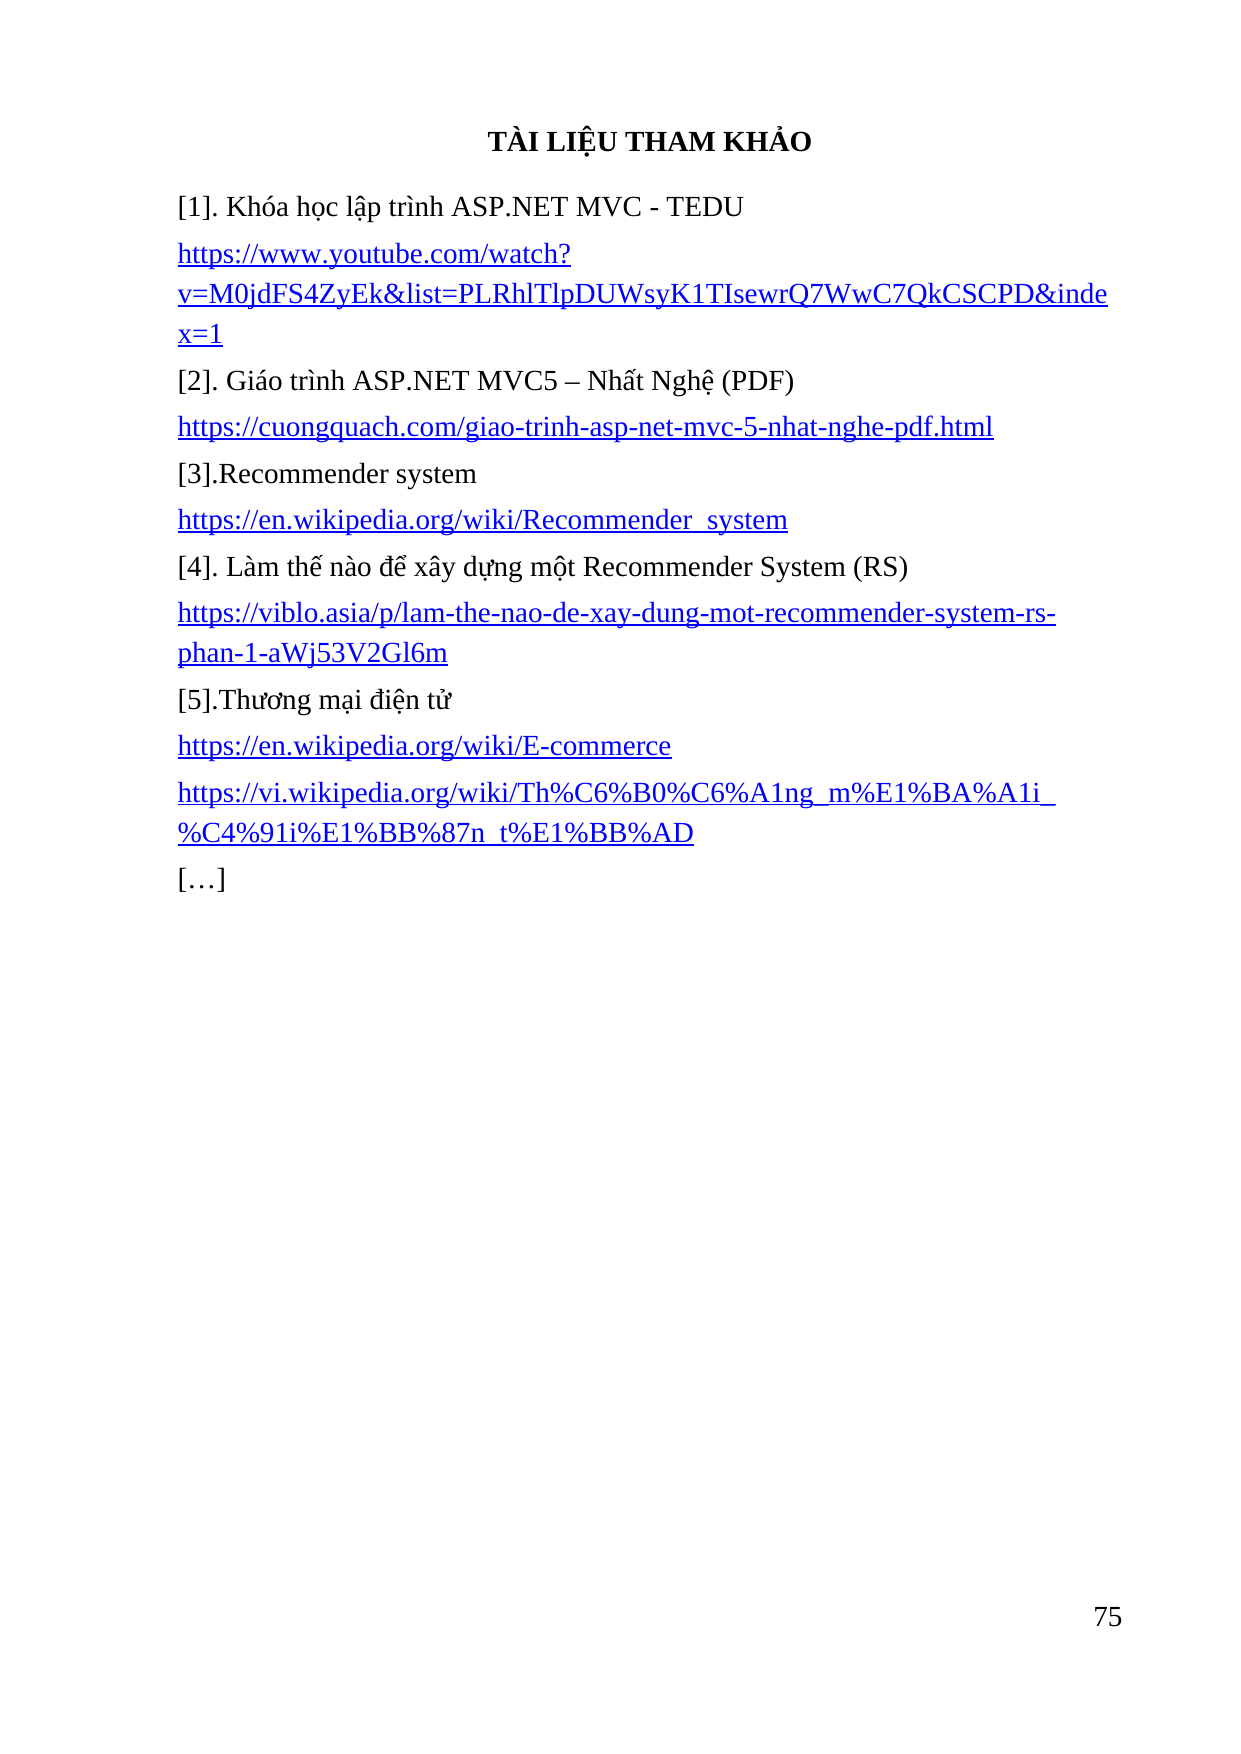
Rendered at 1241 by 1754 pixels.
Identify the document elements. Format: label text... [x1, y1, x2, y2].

text [1]. Khóa học lập trình ASP.NET MVC - TEDU [177, 189, 1122, 223]
text https://en.wikipedia.org/wiki/E-commerce [177, 728, 1122, 762]
text https://vi.wikipedia.org/wiki/Th%C6%B0%C6%A1ng_m%E1%BA%A1i_%C4%91i%E1%BB%87n_t%E1%BB%AD [177, 775, 1122, 848]
text [5].Thương mại điện tử [177, 682, 1122, 715]
text [4]. Làm thế nào để xây dựng một Recommender System (RS) [177, 549, 1122, 582]
text [3].Recommender system [177, 456, 1122, 489]
text https://www.youtube.com/watch?v=M0jdFS4ZyEk&list=PLRhlTlpDUWsyK1TIsewrQ7WwC7QkCSCPD&index=1 [177, 236, 1122, 350]
text […] [177, 861, 1122, 895]
text [2]. Giáo trình ASP.NET MVC5 – Nhất Nghệ (PDF) [177, 363, 1122, 396]
text https://viblo.asia/p/lam-the-nao-de-xay-dung-mot-recommender-system-rs-phan-1-aWj53V2Gl6m [177, 595, 1122, 669]
text https://cuongquach.com/giao-trinh-asp-net-mvc-5-nhat-nghe-pdf.html [177, 409, 1122, 443]
text https://en.wikipedia.org/wiki/Recommender_system [177, 502, 1122, 536]
text TÀI LIỆU THAM KHẢO [177, 124, 1122, 158]
